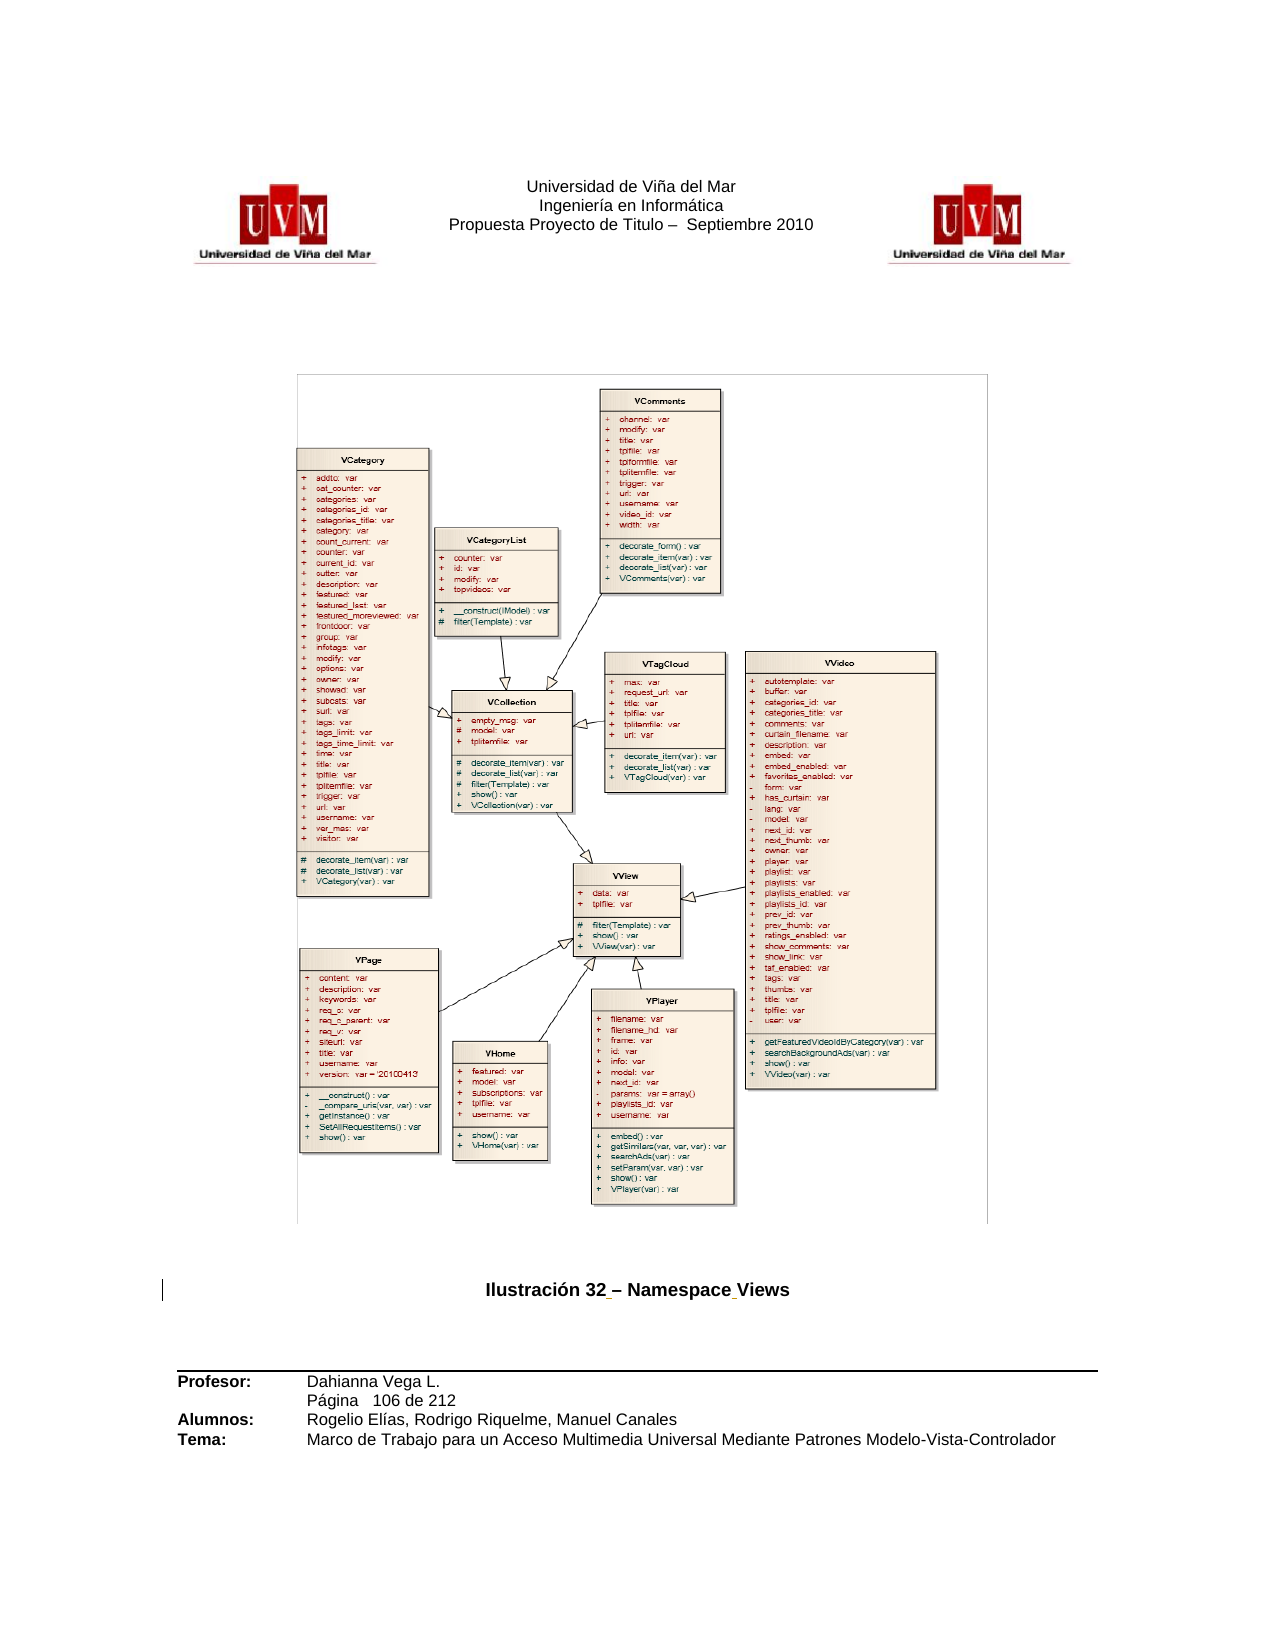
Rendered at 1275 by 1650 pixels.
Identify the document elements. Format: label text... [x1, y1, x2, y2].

picture [177, 176, 390, 267]
text Ilustración 32– NamespaceViews [177, 1279, 1098, 1301]
picture [871, 176, 1084, 267]
picture [267, 346, 1008, 1244]
